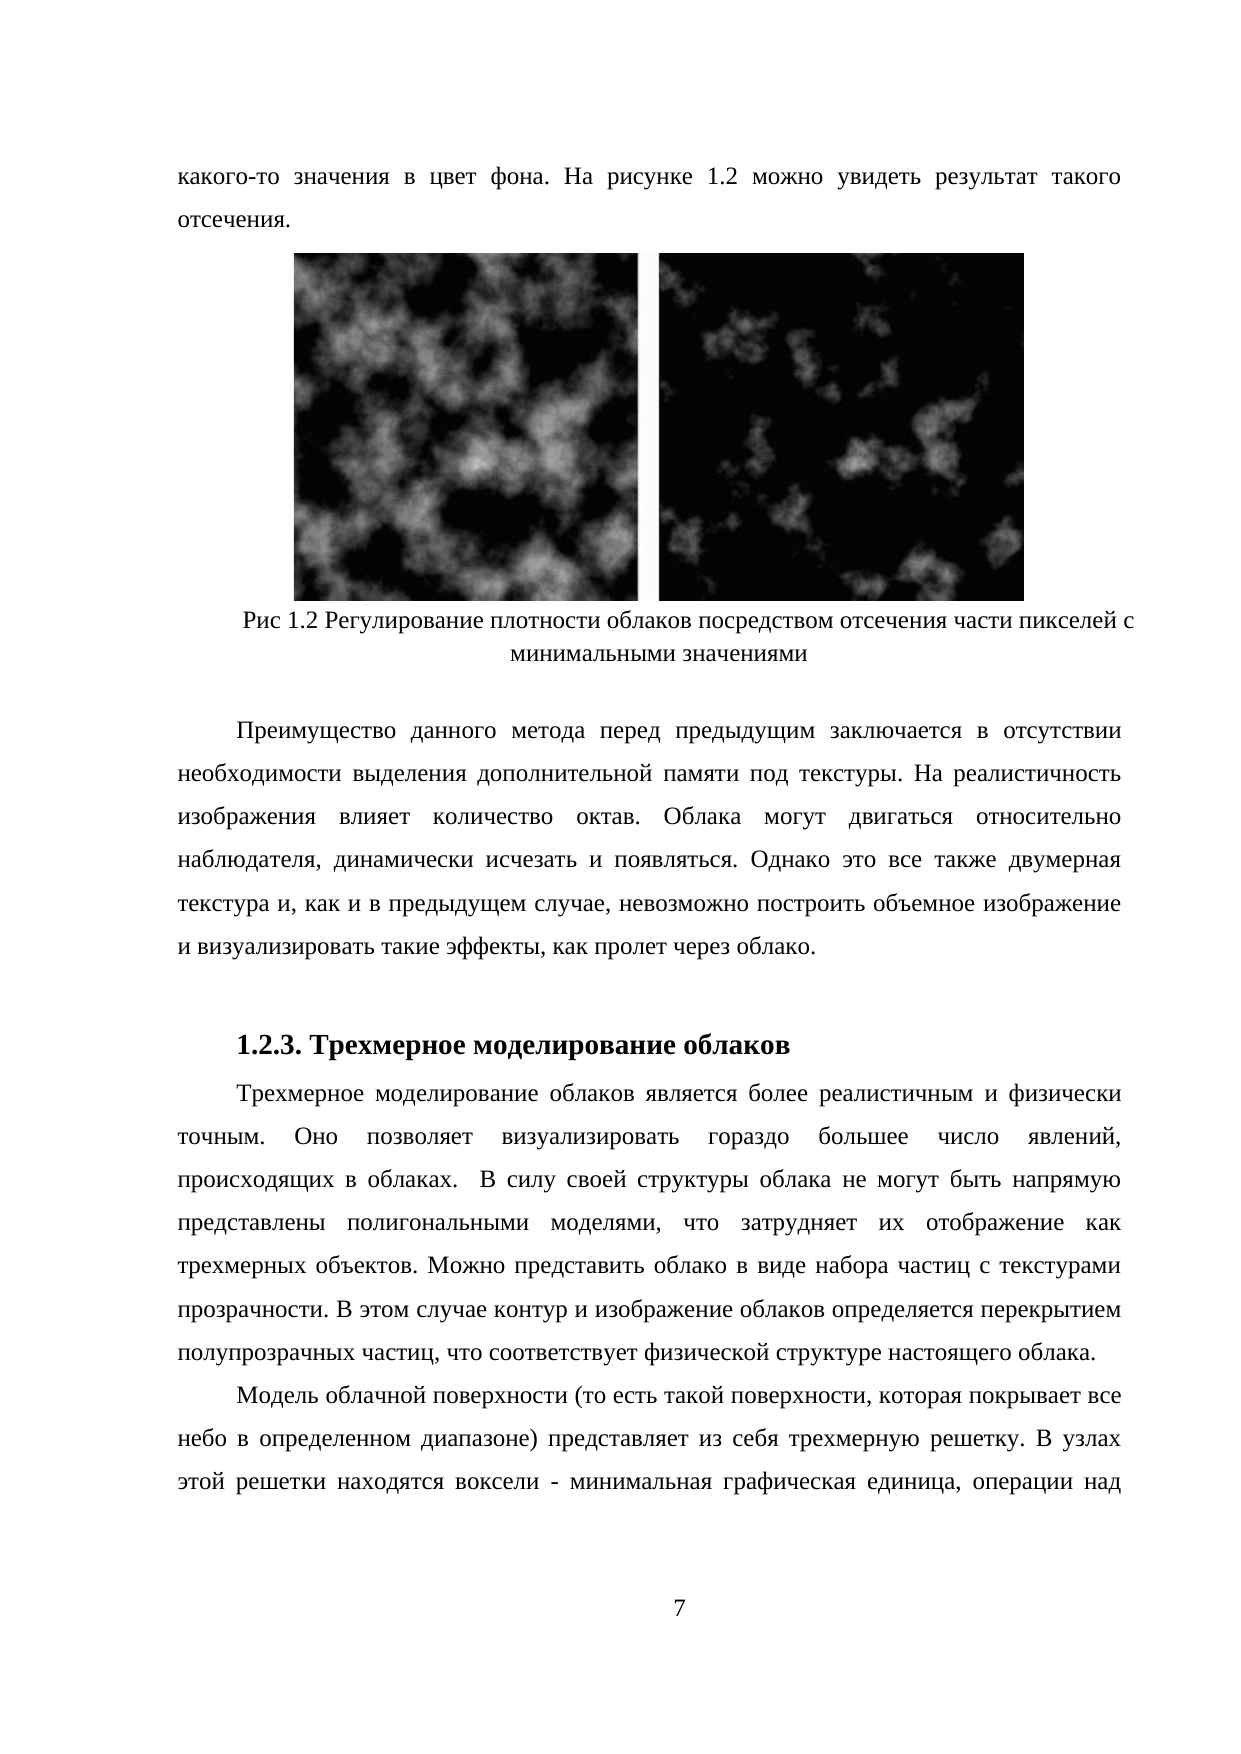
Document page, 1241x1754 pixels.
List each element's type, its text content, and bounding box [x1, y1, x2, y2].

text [177, 1380, 1122, 1495]
table_header Рис 1.2 Регулирование плотности облаков посредством отсечения части пикселей с минимальными значениями [171, 248, 1146, 677]
text Преимущество данного метода перед предыдущим заключается в отсутствии необходимости выделения дополнительной памяти под текстуры. На реалистичность изображения влияет количество октав. Облака могут двигаться относительно наблюдателя, динамически исчезать и появляться. Однако это все также двумерная текстура и, как и в предыдущем случае, невозможно построить объемное изображение и визуализировать такие эффекты, как пролет через облако. [177, 715, 1122, 959]
text Трехмерное моделирование облаков является более реалистичным и физически точным. Оно позволяет визуализировать гораздо большее число явлений, происходящих в облаках. В силу своей структуры облака не могут быть напрямую представлены полигональными моделями, что затрудняет их отображение как трехмерных объектов. Можно представить облако в виде набора частиц с текстурами прозрачности. В этом случае контур и изображение облаков определяется перекрытием полупрозрачных частиц, что соответствует физической структуре настоящего облака. [177, 1078, 1122, 1366]
picture [293, 253, 1024, 601]
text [177, 161, 1122, 233]
subtitle 1.2.3. Трехмерное моделирование облаков [177, 1027, 1122, 1061]
